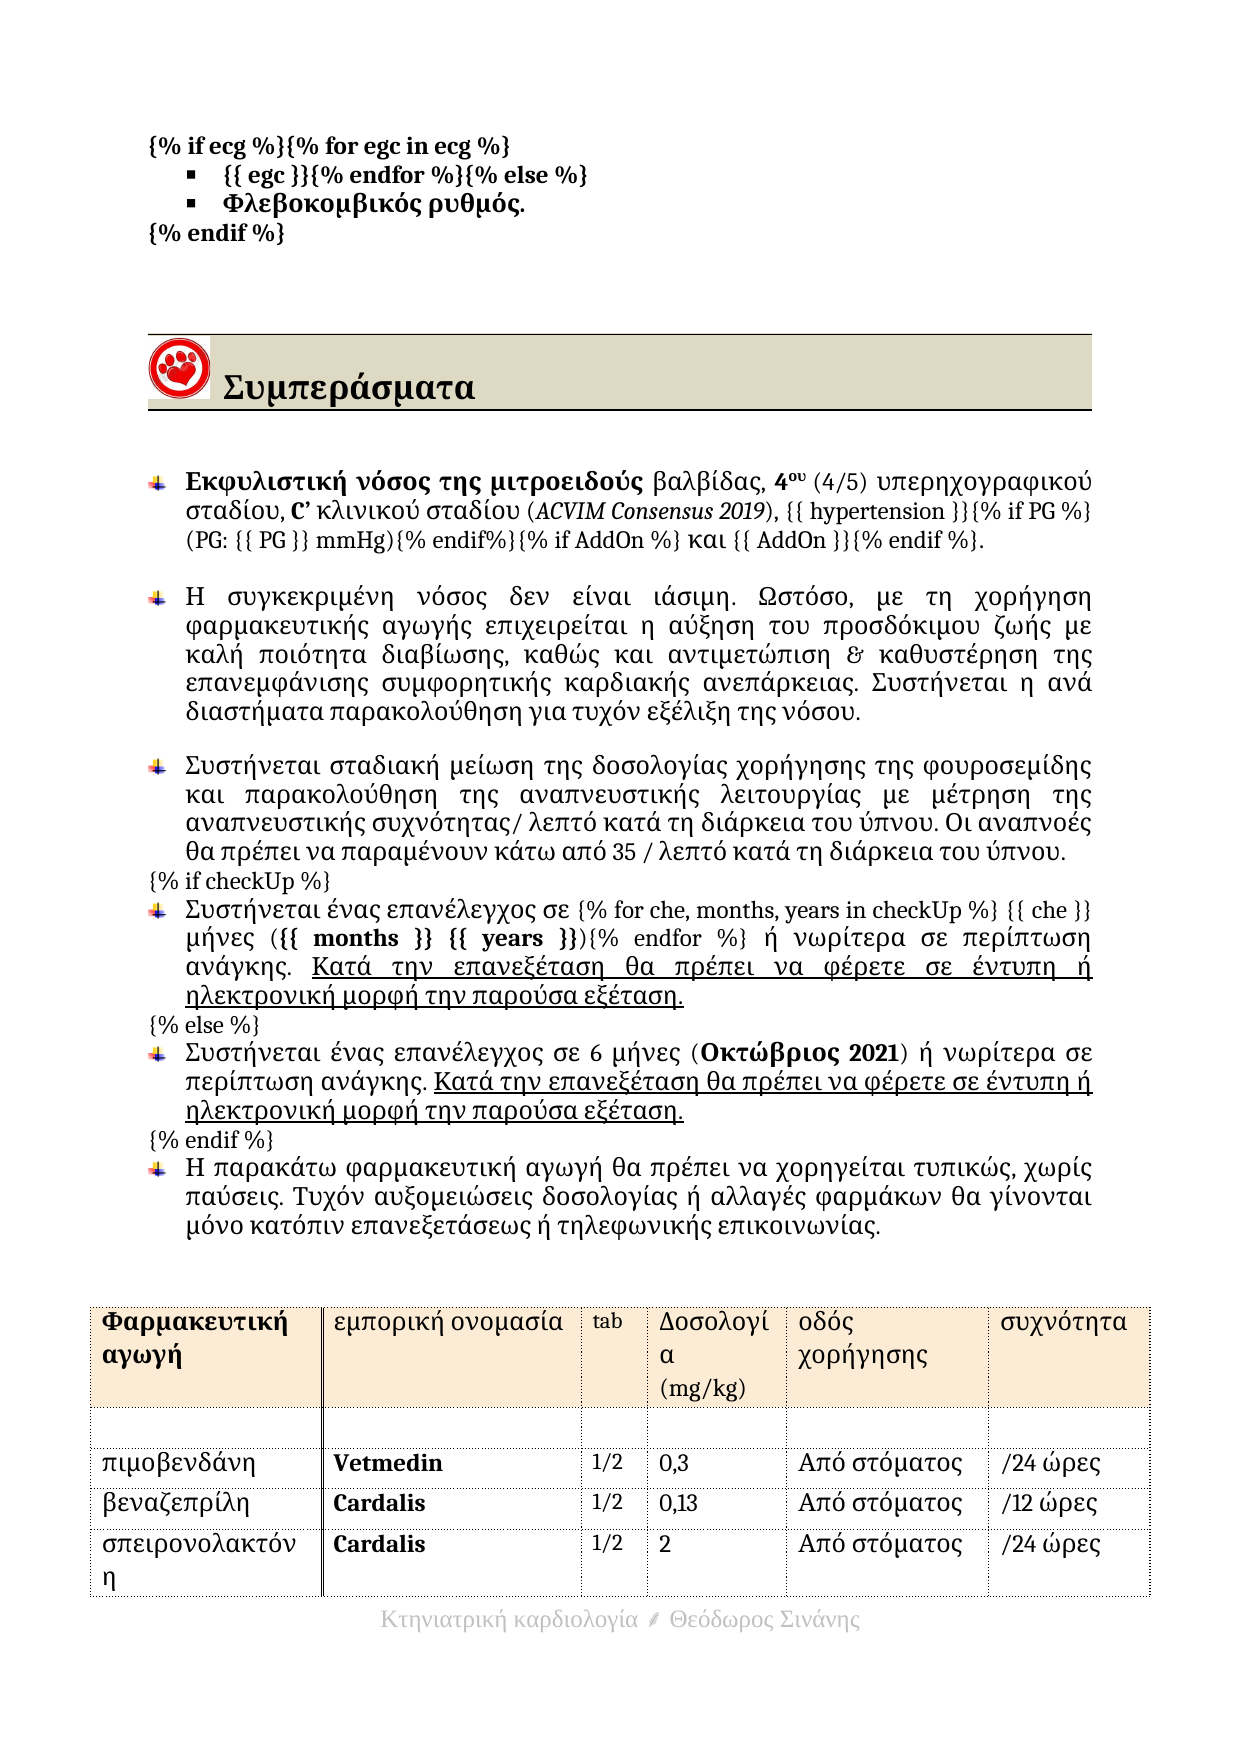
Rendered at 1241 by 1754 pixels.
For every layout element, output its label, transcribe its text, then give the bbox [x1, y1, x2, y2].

table_header Δοσολογία (mg/kg) [648, 1307, 787, 1407]
table_cell /24 ώρες [989, 1448, 1150, 1488]
table_cell Από στόματος [787, 1448, 989, 1488]
table_cell Cardalis [324, 1488, 581, 1529]
table_cell [324, 1407, 581, 1447]
table_header εμπορική ονομασία [324, 1307, 581, 1407]
text {% else %} [148, 1011, 1092, 1039]
list Συστήνεται σταδιακή μείωση της δοσολογίας χορήγησης της φουροσεμίδης και παρακολούθηση της αναπνευστικής λειτουργίας με μέτρηση της αναπνευστικής συχνότητας/ λεπτό κατά τη διάρκεια του ύπνου. Οι αναπνοές θα πρέπει να παραμένουν κάτω από 35 / λεπτό κατά τη διάρκεια του ύπνου. [148, 752, 1092, 867]
list Η συγκεκριμένη νόσος δεν είναι ιάσιμη. Ωστόσο, με τη χορήγηση φαρμακευτικής αγωγής επιχειρείται η αύξηση του προσδόκιμου ζωής με καλή ποιότητα διαβίωσης, καθώς και αντιμετώπιση & καθυστέρηση της επανεμφάνισης συμφορητικής καρδιακής ανεπάρκειας. Συστήνεται η ανά διαστήματα παρακολούθηση για τυχόν εξέλιξη της νόσου. [148, 583, 1092, 727]
table_cell Vetmedin [324, 1448, 581, 1488]
list Φλεβοκομβικός ρυθμός. [185, 190, 1092, 218]
table_cell [989, 1407, 1150, 1447]
table_cell 1/2 [581, 1488, 648, 1529]
text {% if checkUp %} [148, 867, 1092, 896]
table_header tab [581, 1307, 648, 1407]
table_cell /12 ώρες [989, 1488, 1150, 1529]
table_cell 1/2 [581, 1529, 648, 1596]
picture [148, 757, 166, 775]
table_header οδός χορήγησης [787, 1307, 989, 1407]
text {% endif %} [148, 218, 1092, 247]
table_cell σπειρονολακτόνη [90, 1529, 321, 1596]
text {% if ecg %}{% for egc in ecg %} [148, 132, 1092, 161]
picture [147, 336, 211, 399]
table_cell [787, 1407, 989, 1447]
table_cell Από στόματος [787, 1488, 989, 1529]
picture [148, 589, 166, 606]
table_cell πιμοβενδάνη [90, 1448, 321, 1488]
table_header συχνότητα [989, 1307, 1150, 1407]
table_cell Cardalis [324, 1529, 581, 1596]
table_cell 0,3 [648, 1448, 787, 1488]
table_cell [90, 1407, 321, 1447]
picture [148, 901, 166, 919]
table_header Φαρμακευτική αγωγή [90, 1307, 321, 1407]
table_cell [581, 1407, 648, 1447]
table_cell βεναζεπρίλη [90, 1488, 321, 1529]
subtitle Συμπεράσματα [148, 335, 1092, 409]
list Εκφυλιστική νόσος της μιτροειδούς βαλβίδας, 4ου (4/5) υπερηχογραφικού σταδίου, C’ κλινικού σταδίου (ACVIM Consensus 2019), {{ hypertension }}{% if PG %} (PG: {{ PG }} mmHg){% endif%}{% if AddOn %} και {{ AddOn }}{% endif %}. [148, 468, 1092, 554]
table_cell [648, 1407, 787, 1447]
table_cell 0,13 [648, 1488, 787, 1529]
list {{ egc }}{% endfor %}{% else %} [185, 161, 1092, 190]
picture [148, 1045, 166, 1062]
table_cell 2 [648, 1529, 787, 1596]
picture [148, 474, 166, 491]
table_cell /24 ώρες [989, 1529, 1150, 1596]
list Συστήνεται ένας επανέλεγχος σε 6 μήνες (Οκτώβριος 2021) ή νωρίτερα σε περίπτωση ανάγκης. Κατά την επανεξέταση θα πρέπει να φέρετε σε έντυπη ή ηλεκτρονική μορφή την παρούσα εξέταση. [148, 1039, 1092, 1126]
table_cell 1/2 [581, 1448, 648, 1488]
text {% endif %} [148, 1126, 1092, 1154]
picture [148, 1160, 166, 1177]
list Η παρακάτω φαρμακευτική αγωγή θα πρέπει να χορηγείται τυπικώς, χωρίς παύσεις. Τυχόν αυξομειώσεις δοσολογίας ή αλλαγές φαρμάκων θα γίνονται μόνο κατόπιν επανεξετάσεως ή τηλεφωνικής επικοινωνίας. [148, 1154, 1092, 1241]
table_cell Από στόματος [787, 1529, 989, 1596]
list Συστήνεται ένας επανέλεγχος σε {% for che, months, years in checkUp %} {{ che }} μήνες ({{ months }} {{ years }}){% endfor %} ή νωρίτερα σε περίπτωση ανάγκης. Κατά την επανεξέταση θα πρέπει να φέρετε σε έντυπη ή ηλεκτρονική μορφή την παρούσα εξέταση. [148, 896, 1092, 1011]
